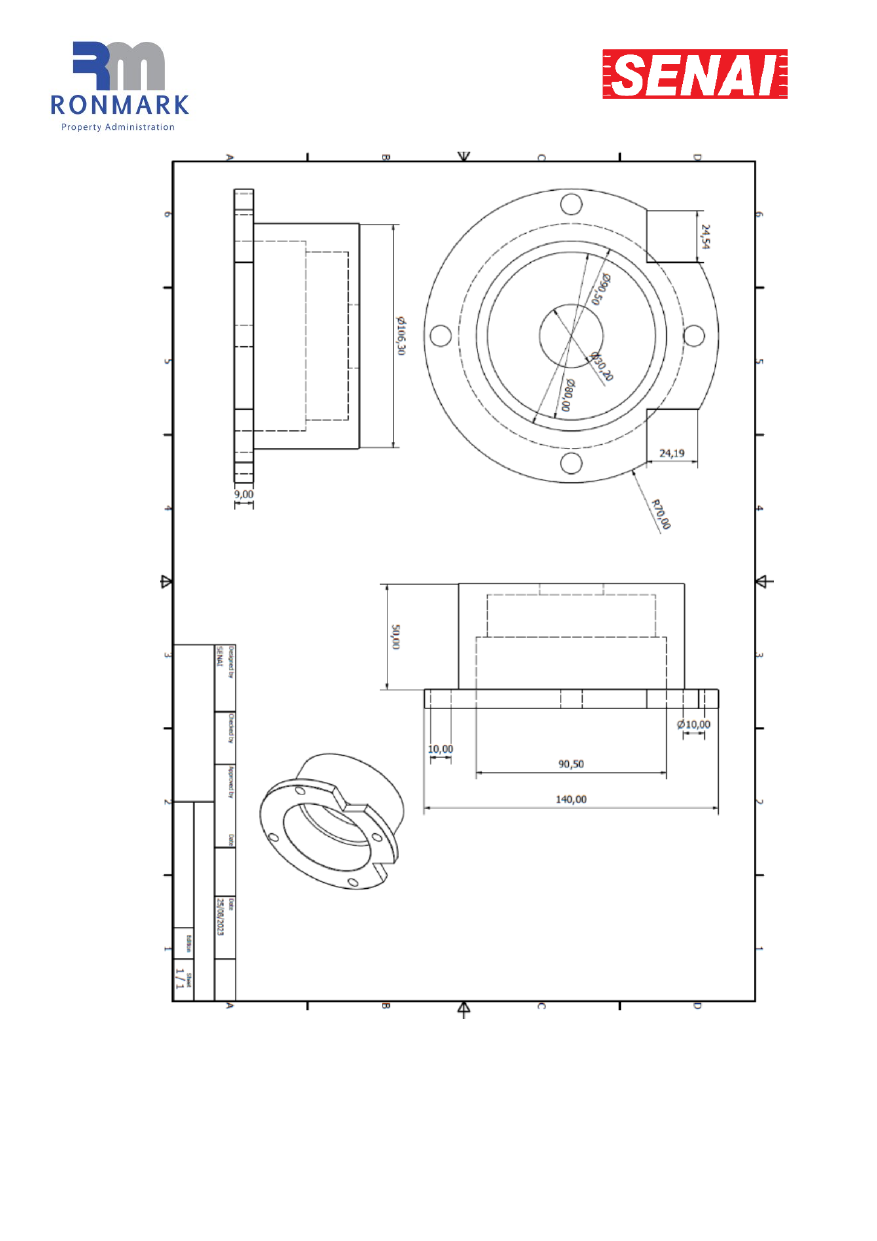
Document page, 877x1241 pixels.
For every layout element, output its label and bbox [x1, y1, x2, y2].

picture [38, 29, 202, 138]
picture [582, 45, 807, 102]
picture [160, 153, 774, 1019]
